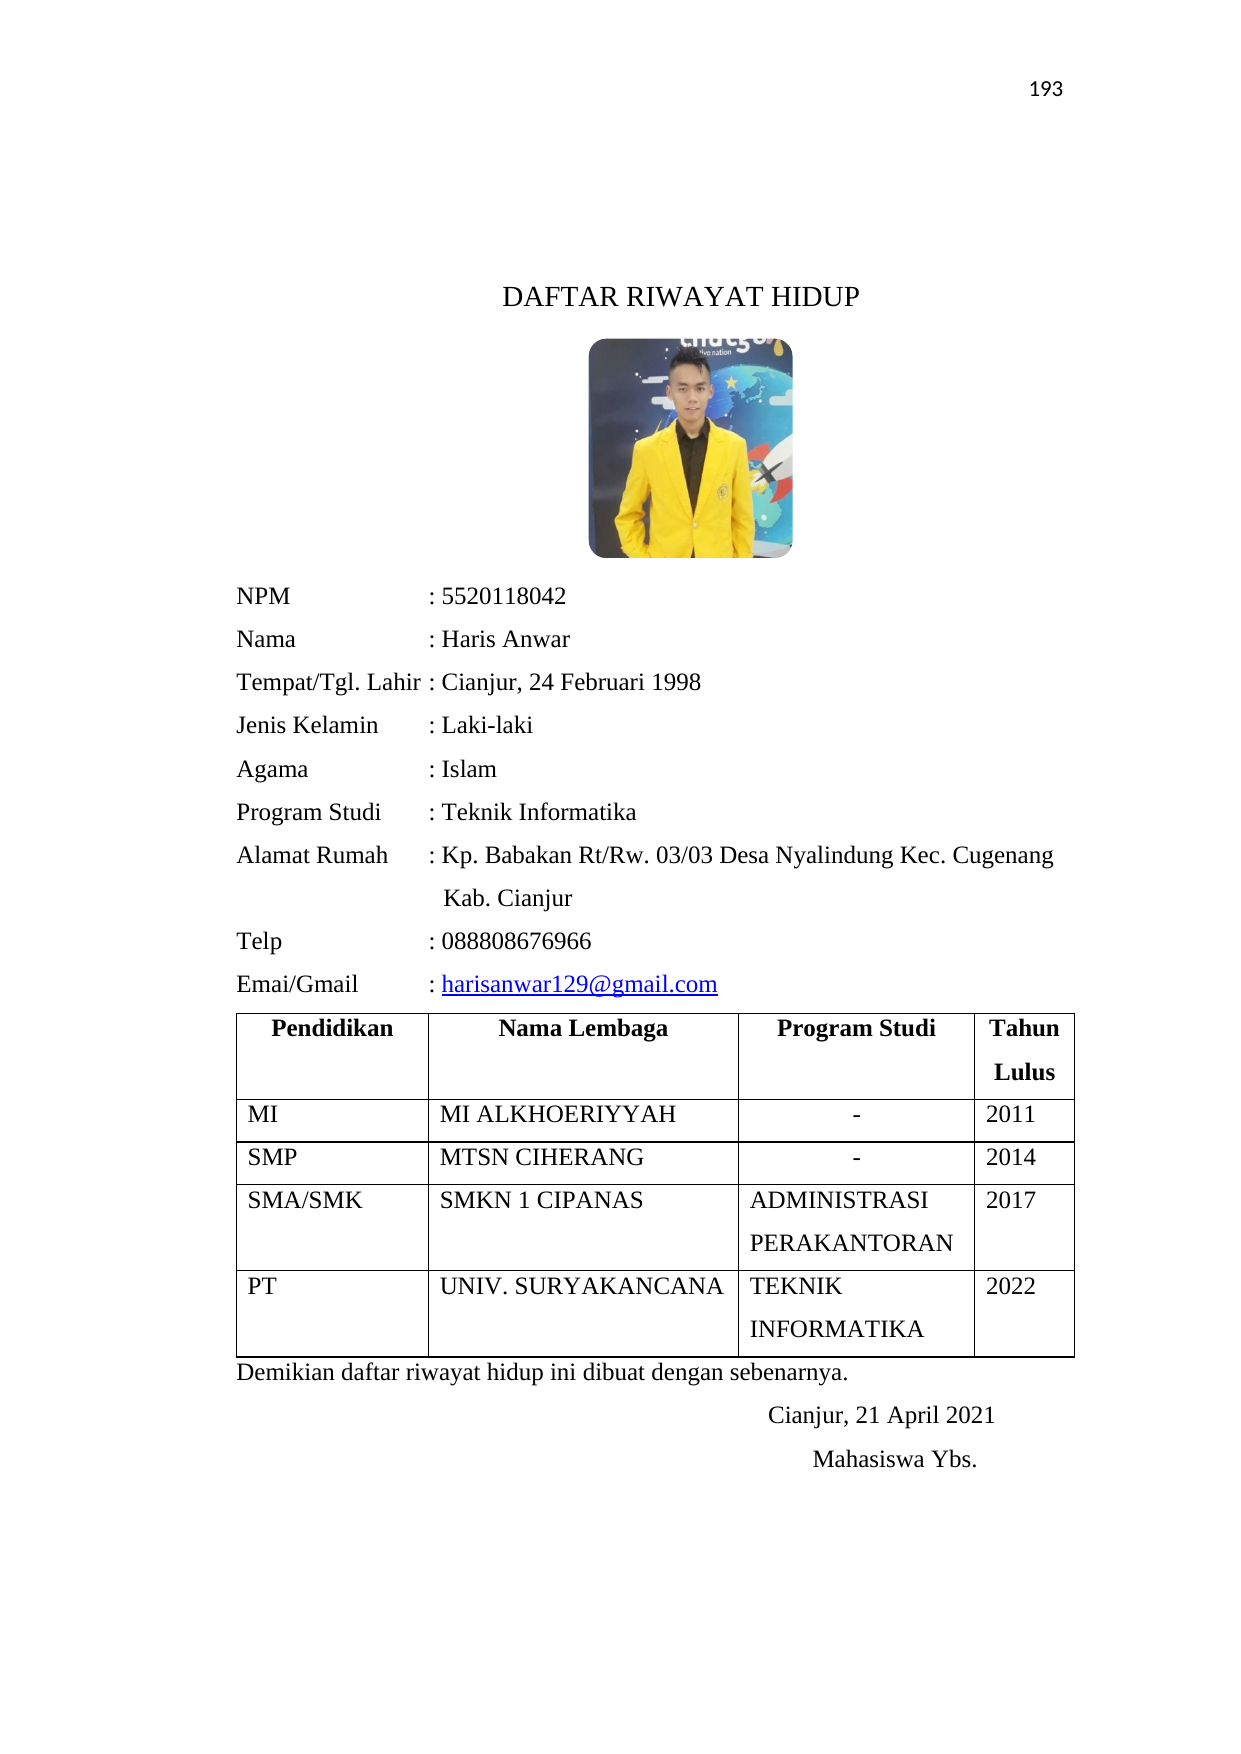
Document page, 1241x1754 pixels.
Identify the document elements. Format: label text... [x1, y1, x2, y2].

table_cell 2017 [975, 1185, 1074, 1270]
table_cell PT [237, 1271, 428, 1356]
text Emai/Gmail : harisanwar129@gmail.com [236, 969, 1063, 998]
table_cell SMKN 1 CIPANAS [429, 1185, 738, 1270]
table_header Pendidikan [237, 1014, 428, 1098]
text Jenis Kelamin : Laki-laki [236, 711, 1063, 739]
text Cianjur, 21 April 2021 [236, 1401, 1063, 1429]
table_header Tahun Lulus [975, 1014, 1074, 1098]
table_cell MI ALKHOERIYYAH [429, 1100, 738, 1141]
table_cell MTSN CIHERANG [429, 1143, 738, 1184]
text Nama : Haris Anwar [236, 624, 1063, 653]
table_cell SMA/SMK [237, 1185, 428, 1270]
text Demikian daftar riwayat hidup ini dibuat dengan sebenarnya. [236, 1358, 1063, 1386]
text Alamat Rumah : Kp. Babakan Rt/Rw. 03/03 Desa Nyalindung Kec. Cugenang [236, 840, 1063, 869]
table_cell ADMINISTRASI PERAKANTORAN [739, 1185, 974, 1270]
text Telp : 088808676966 [236, 926, 1063, 955]
table_cell 2011 [975, 1100, 1074, 1141]
table_header Program Studi [739, 1014, 974, 1098]
table_header Nama Lembaga [429, 1014, 738, 1098]
table_cell 2014 [975, 1143, 1074, 1184]
text Program Studi : Teknik Informatika [236, 797, 1063, 826]
text Tempat/Tgl. Lahir : Cianjur, 24 Februari 1998 [236, 667, 1063, 696]
text Kab. Cianjur [236, 883, 1063, 912]
text Mahasiswa Ybs. [236, 1444, 1063, 1472]
table_cell MI [237, 1100, 428, 1141]
text DAFTAR RIWAYAT HIDUP [236, 279, 1063, 313]
text Agama : Islam [236, 754, 1063, 782]
table_cell 2022 [975, 1271, 1074, 1356]
text NPM : 5520118042 [236, 581, 1063, 610]
table_cell UNIV. SURYAKANCANA [429, 1271, 738, 1356]
table_cell TEKNIK INFORMATIKA [739, 1271, 974, 1356]
table_cell - [739, 1100, 974, 1141]
table_cell SMP [237, 1143, 428, 1184]
table_cell - [739, 1143, 974, 1184]
picture [588, 338, 793, 558]
